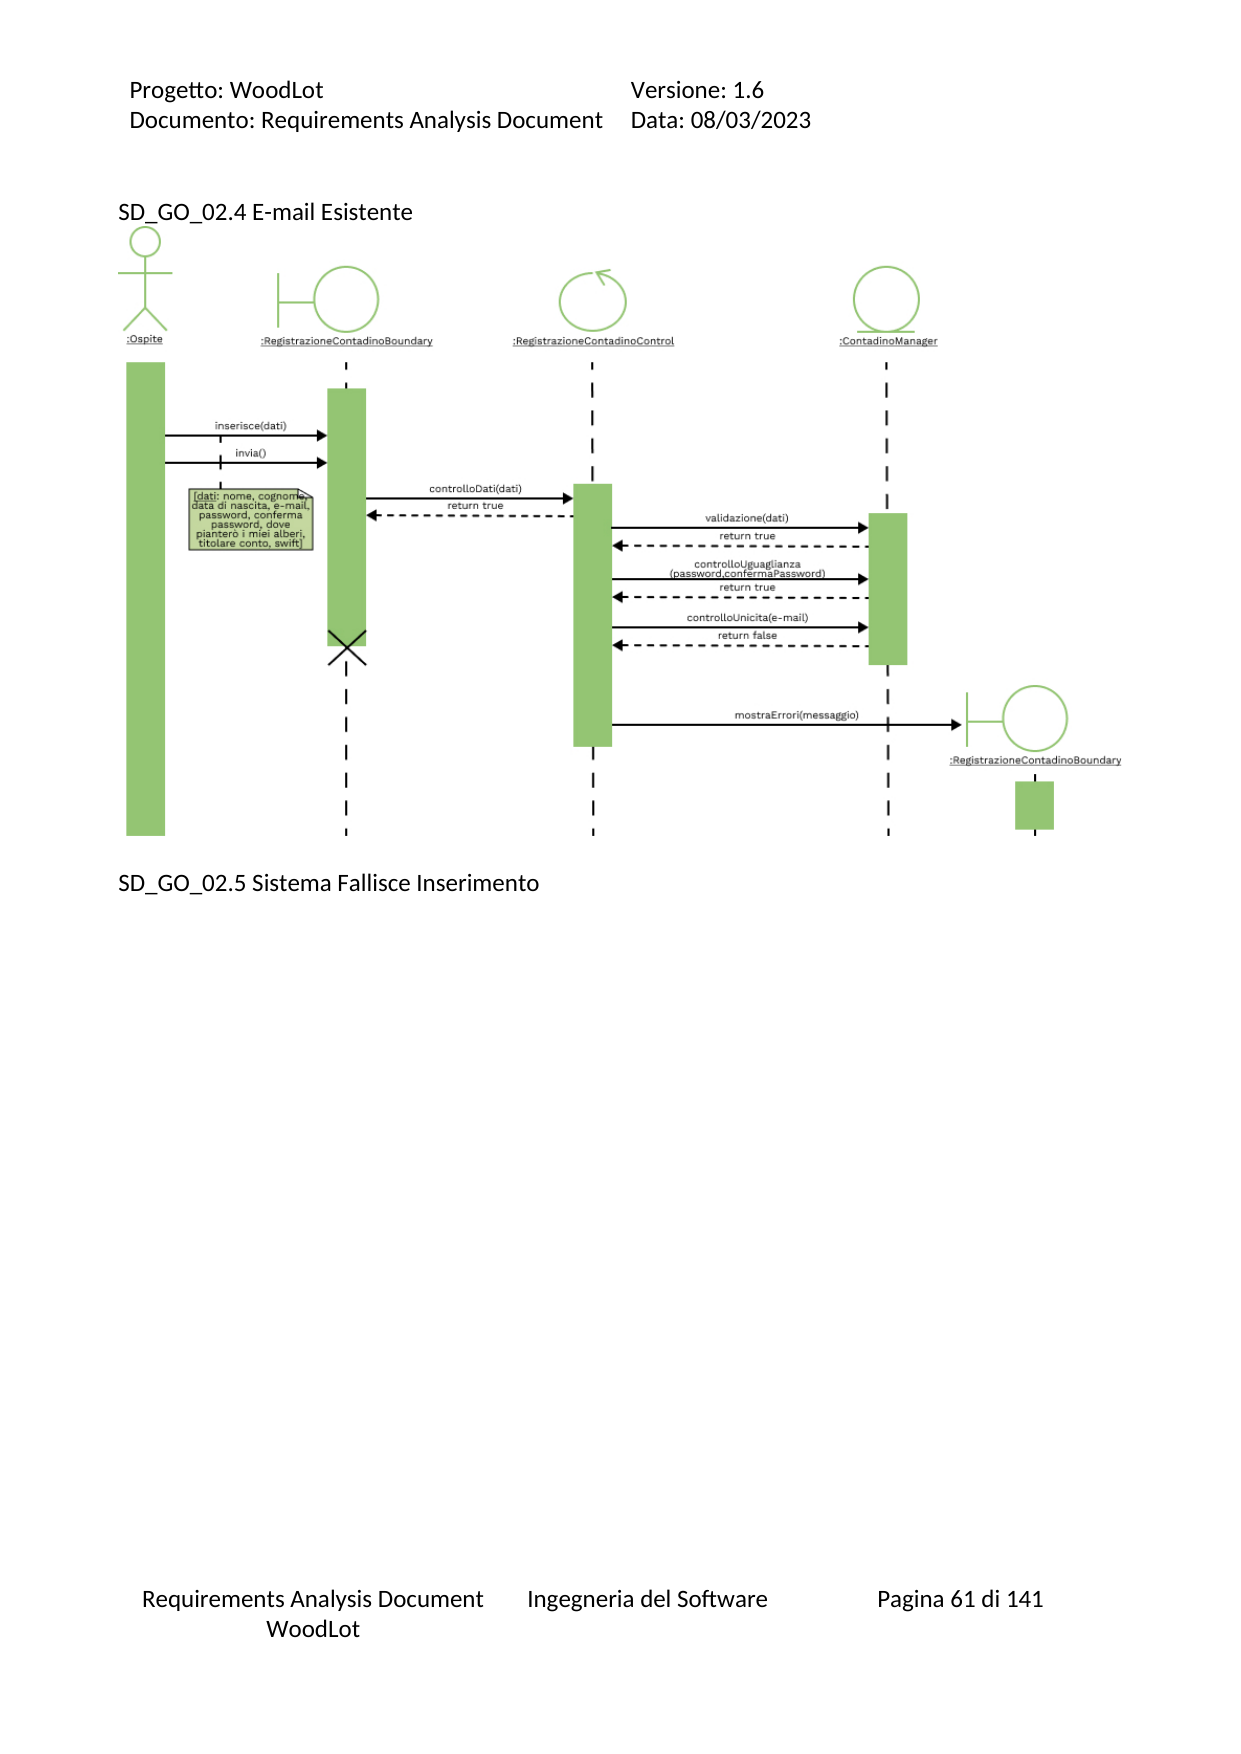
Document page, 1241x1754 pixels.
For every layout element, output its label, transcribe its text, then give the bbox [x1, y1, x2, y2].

picture [118, 226, 1122, 837]
text SD_GO_02.5 Sistema Fallisce Inserimento [118, 867, 1122, 897]
text SD_GO_02.4 E-mail Esistente [118, 196, 1122, 226]
